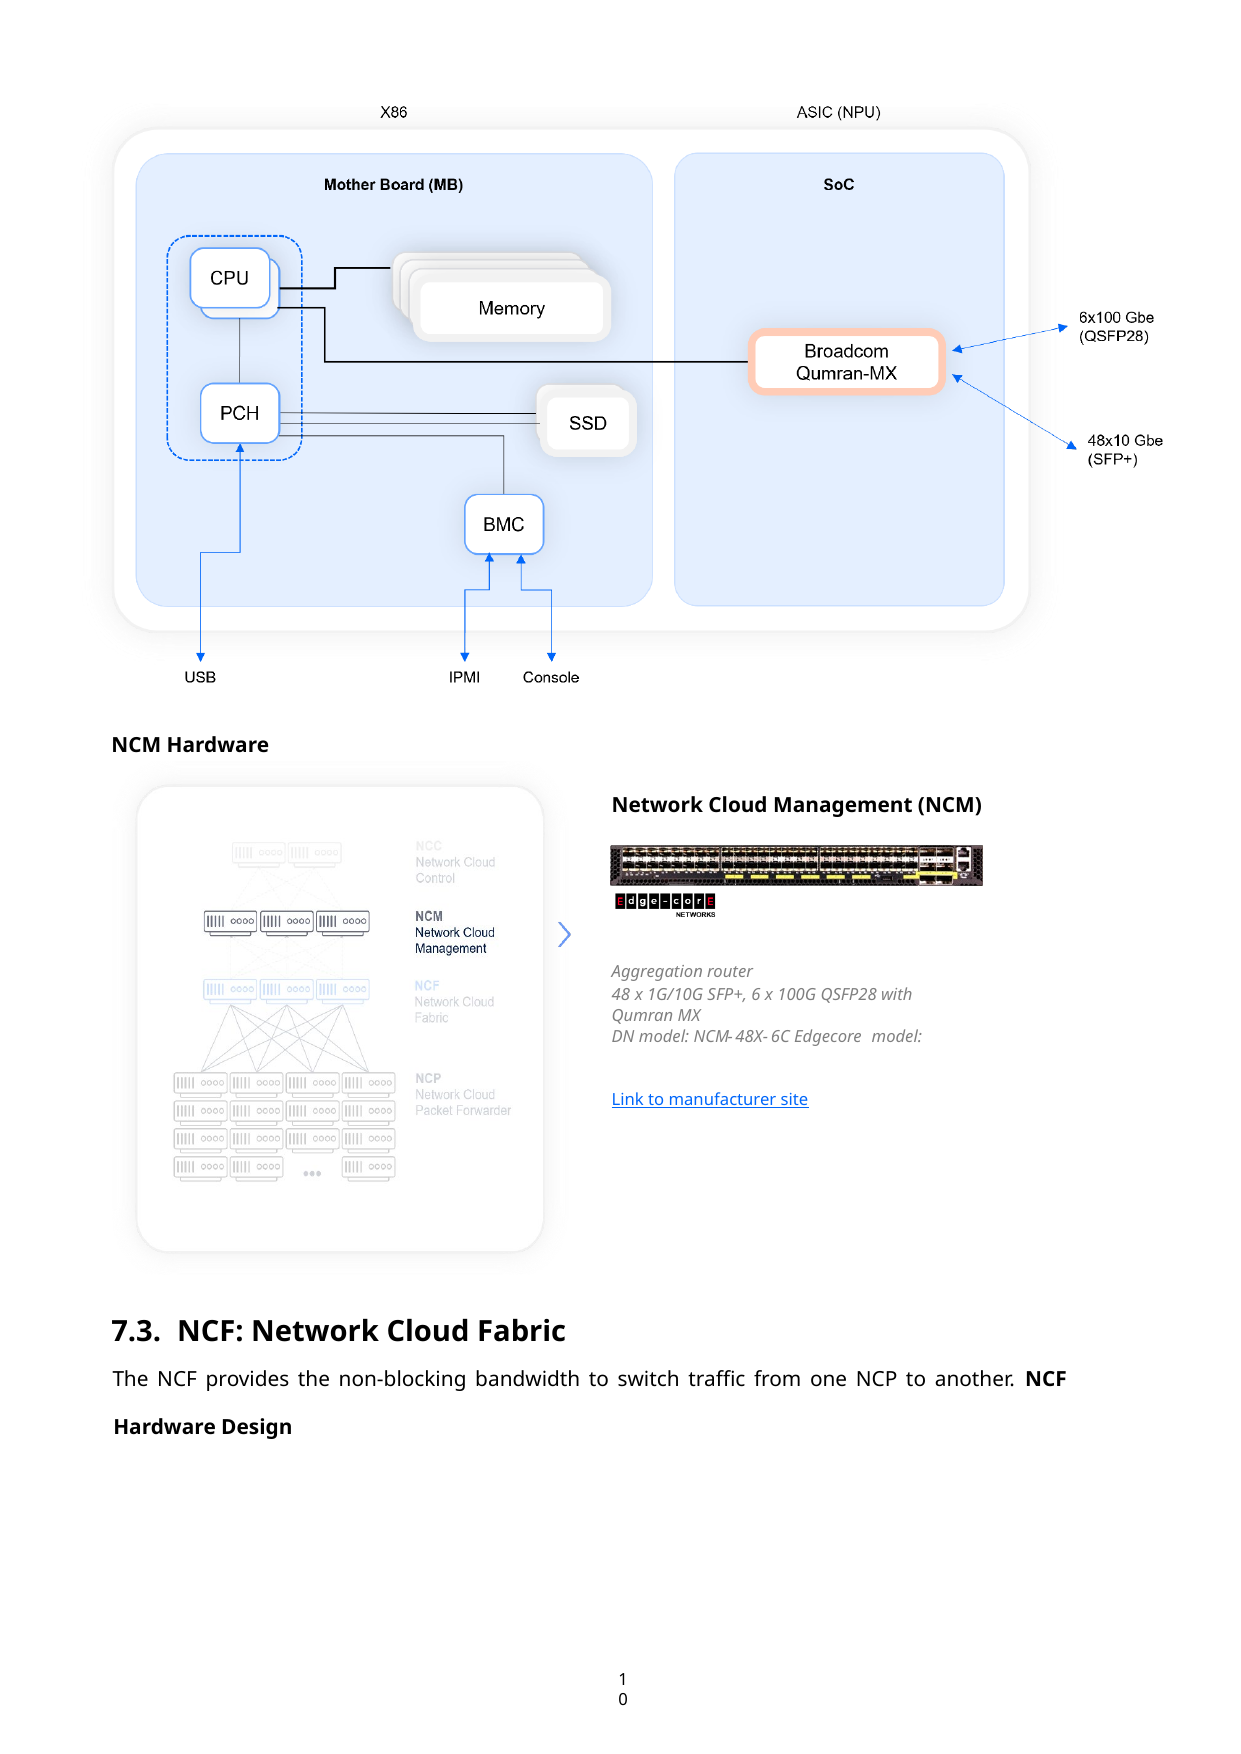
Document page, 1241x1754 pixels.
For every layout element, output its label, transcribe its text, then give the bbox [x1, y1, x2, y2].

picture [80, 103, 1175, 687]
picture [614, 892, 716, 918]
picture [112, 761, 571, 1275]
text The NCF provides the non-blocking bandwidth to switch traffic from one NCP to another. NCF Hardware Design [112, 1364, 1067, 1441]
subtitle NCF: Network Cloud Fabric [111, 1311, 1209, 1350]
subtitle NCM Hardware [111, 731, 1209, 759]
picture [610, 840, 983, 891]
